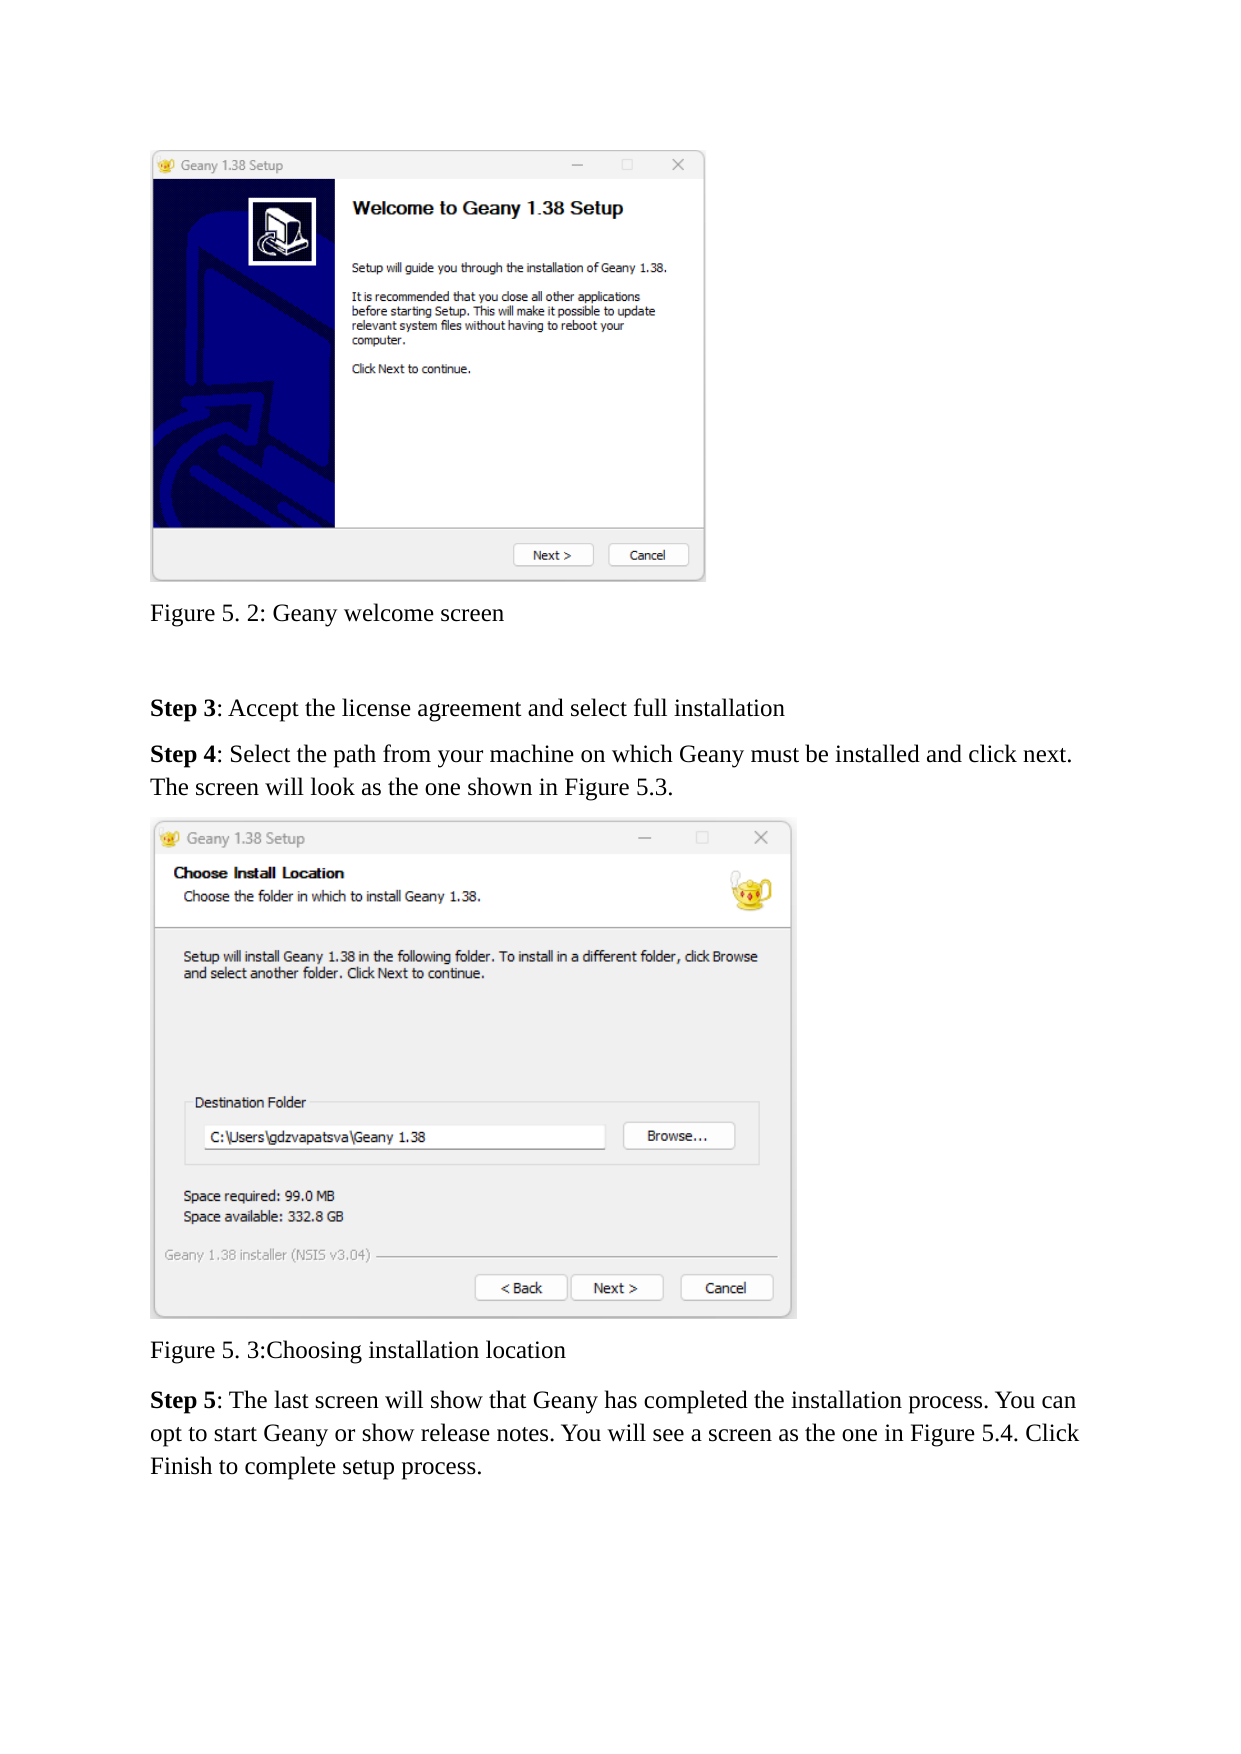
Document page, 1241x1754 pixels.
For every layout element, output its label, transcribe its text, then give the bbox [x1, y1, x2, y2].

picture [150, 150, 707, 582]
text Step 4: Select the path from your machine on which Geany must be installed and click next. The screen will look as the one shown in Figure 5.3. [150, 739, 1090, 800]
text Figure 5. 3:Choosing installation location [150, 1335, 1090, 1364]
text Step 5: The last screen will show that Geany has completed the installation process. You can opt to start Geany or show release notes. You will see a screen as the one in Figure 5.4. Click Finish to complete setup process. [150, 1385, 1090, 1479]
text Figure 5. 2: Geany welcome screen [150, 598, 1090, 627]
text Step 3: Accept the license agreement and select full installation [150, 693, 1090, 722]
picture [150, 817, 797, 1319]
